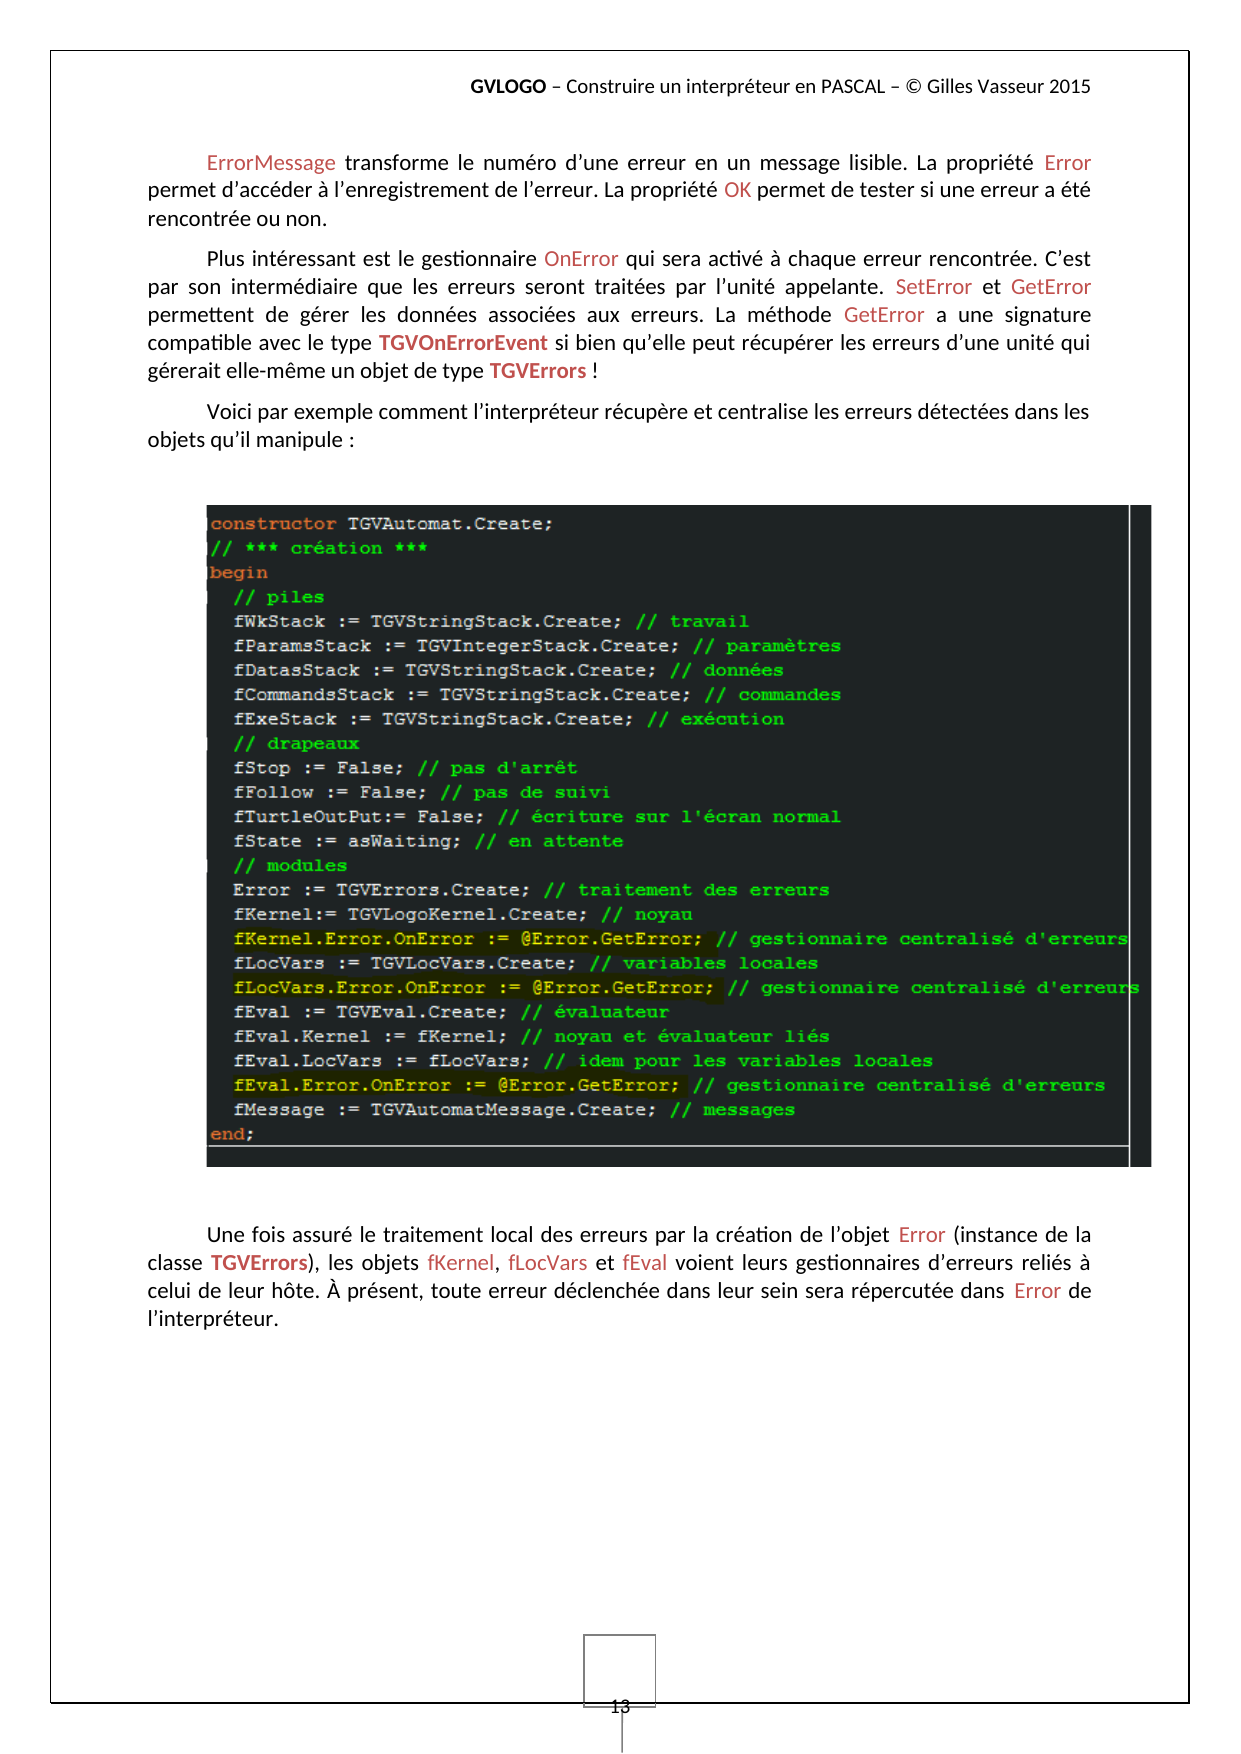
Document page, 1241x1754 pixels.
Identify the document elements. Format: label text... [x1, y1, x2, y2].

text Plus intéressant est le gestionnaire OnError qui sera activé à chaque erreur rencontrée. C’est par son intermédiaire que les erreurs seront traitées par l’unité appelante. SetError et GetError permettent de gérer les données associées aux erreurs. La méthode GetError a une signature compatible avec le type TGVOnErrorEvent si bien qu’elle peut récupérer les erreurs d’une unité qui gérerait elle-même un objet de type TGVErrors ! [147, 244, 1092, 384]
picture [206, 505, 1152, 1167]
text Une fois assuré le traitement local des erreurs par la création de l’objet Error (instance de la classe TGVErrors), les objets fKernel, fLocVars et fEval voient leurs gestionnaires d’erreurs reliés à celui de leur hôte. À présent, toute erreur déclenchée dans leur sein sera répercutée dans Error de l’interpréteur. [147, 1220, 1092, 1332]
text ErrorMessage transforme le numéro d’une erreur en un message lisible. La propriété Error permet d’accéder à l’enregistrement de l’erreur. La propriété OK permet de tester si une erreur a été rencontrée ou non. [147, 148, 1092, 232]
text Voici par exemple comment l’interpréteur récupère et centralise les erreurs détectées dans les objets qu’il manipule : [147, 397, 1092, 453]
